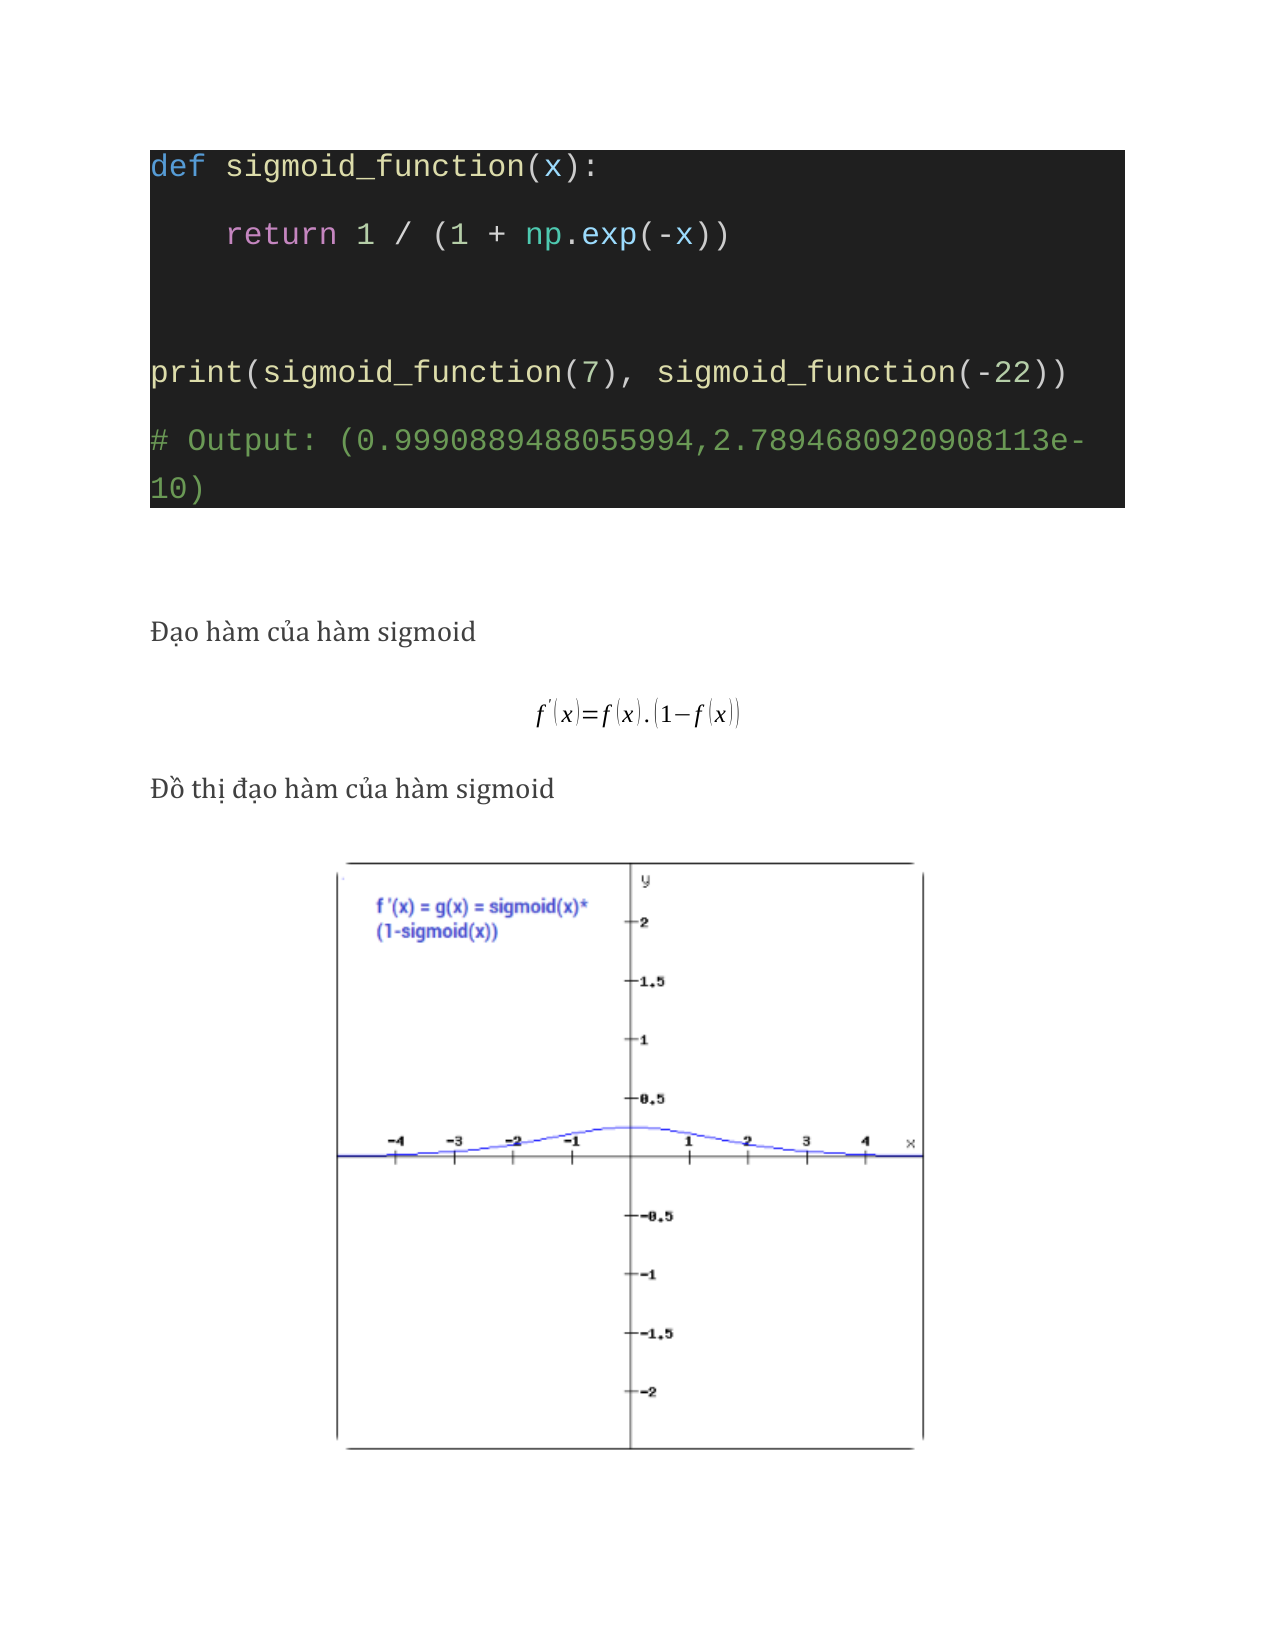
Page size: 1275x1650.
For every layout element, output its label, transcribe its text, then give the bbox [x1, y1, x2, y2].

text def sigmoid_function(x): [150, 150, 1125, 185]
text # Output: (0.9990889488055994,2.7894680920908113e-10) [150, 424, 1125, 508]
picture [321, 852, 954, 1464]
text print(sigmoid_function(7), sigmoid_function(-22)) [150, 356, 1125, 391]
text Đạo hàm của hàm sigmoid [150, 614, 1125, 648]
text Đồ thị đạo hàm của hàm sigmoid [150, 771, 1125, 805]
text return 1 / (1 + np.exp(-x)) [150, 219, 1125, 254]
